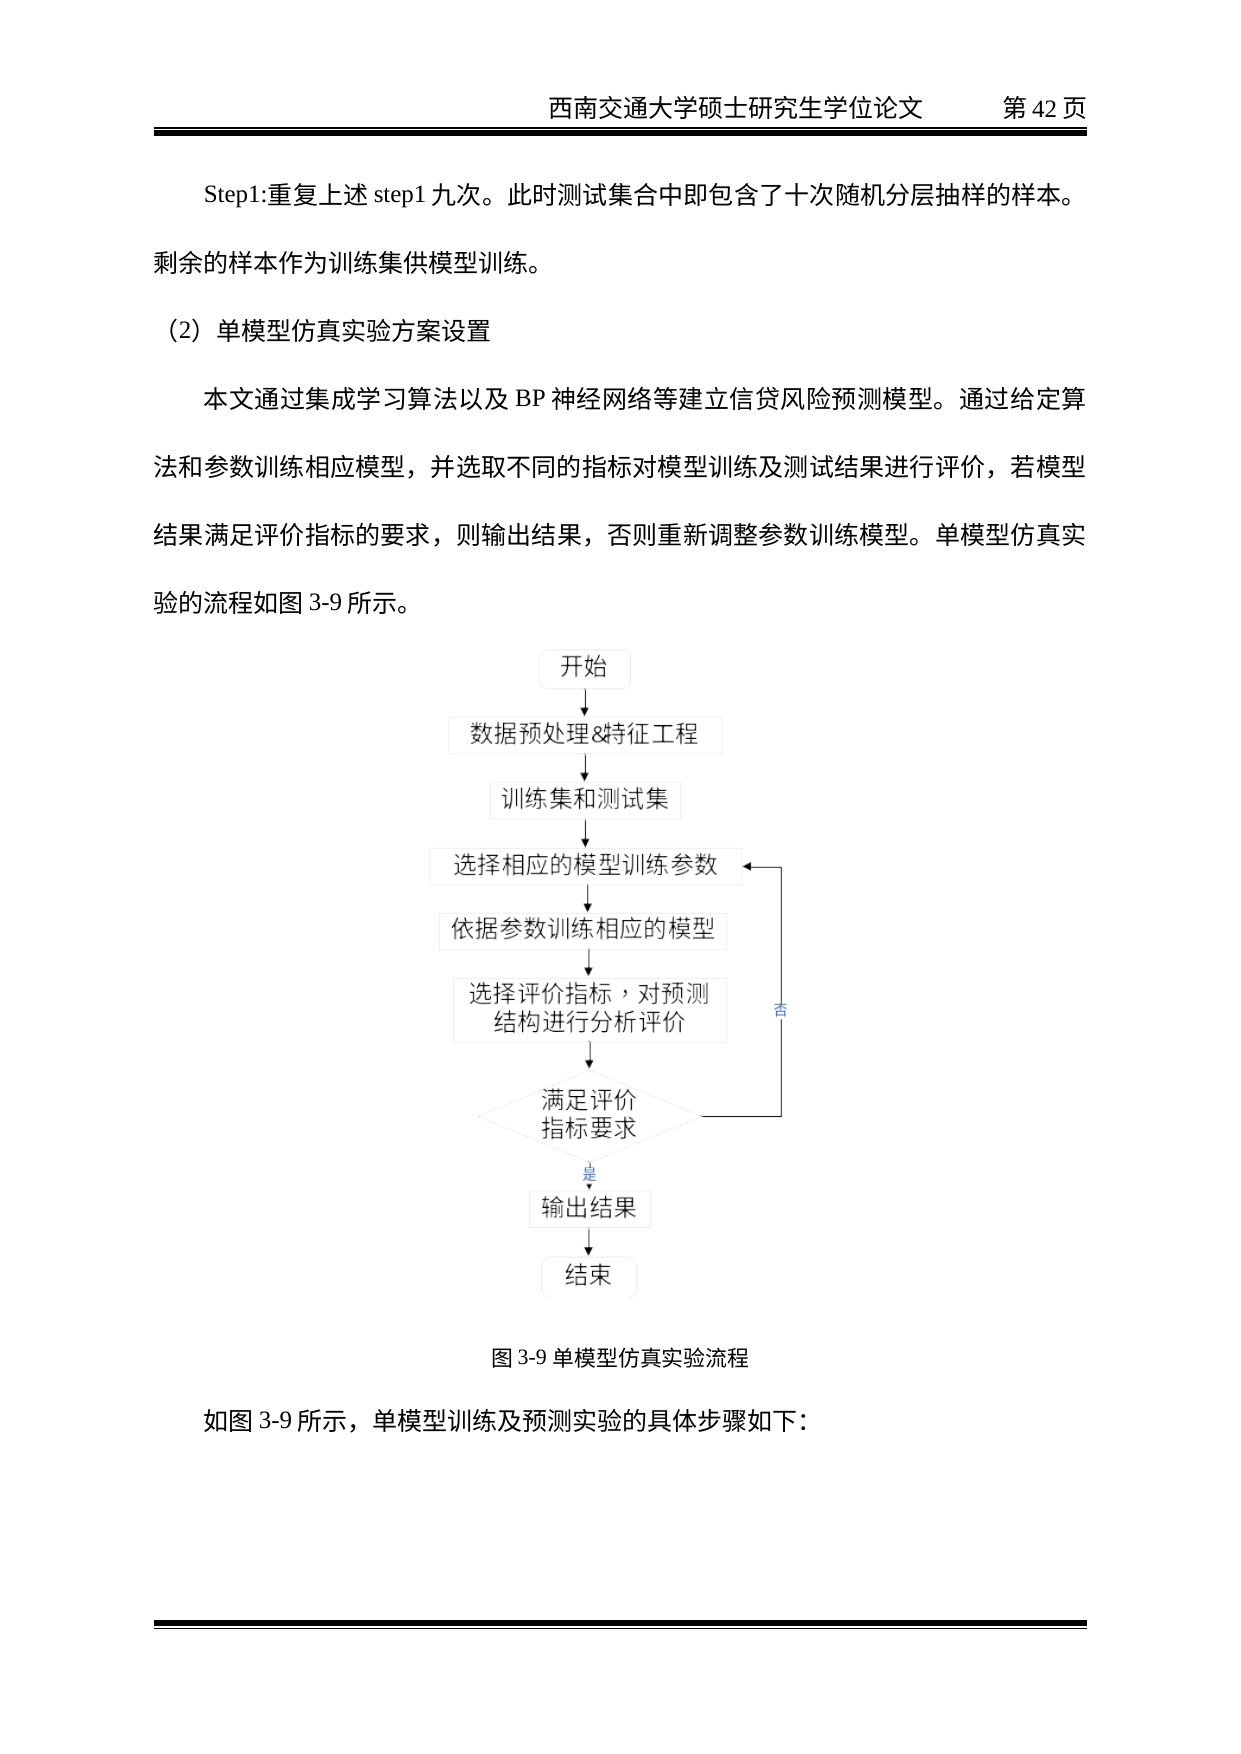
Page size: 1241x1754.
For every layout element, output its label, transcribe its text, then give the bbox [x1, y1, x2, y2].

title 图3-9 单模型仿真实验流程 [153, 1339, 1087, 1373]
title （2）单模型仿真实验方案设置 [153, 296, 1087, 364]
title 如图3-9所示，单模型训练及预测实验的具体步骤如下： [153, 1386, 1087, 1454]
title 本文通过集成学习算法以及BP神经网络等建立信贷风险预测模型。通过给定算法和参数训练相应模型，并选取不同的指标对模型训练及测试结果进行评价，若模型结果满足评价指标的要求，则输出结果，否则重新调整参数训练模型。单模型仿真实验的流程如图3-9所示。 [153, 364, 1087, 635]
title Step1:重复上述step1九次。此时测试集合中即包含了十次随机分层抽样的样本。剩余的样本作为训练集供模型训练。 [153, 160, 1087, 296]
